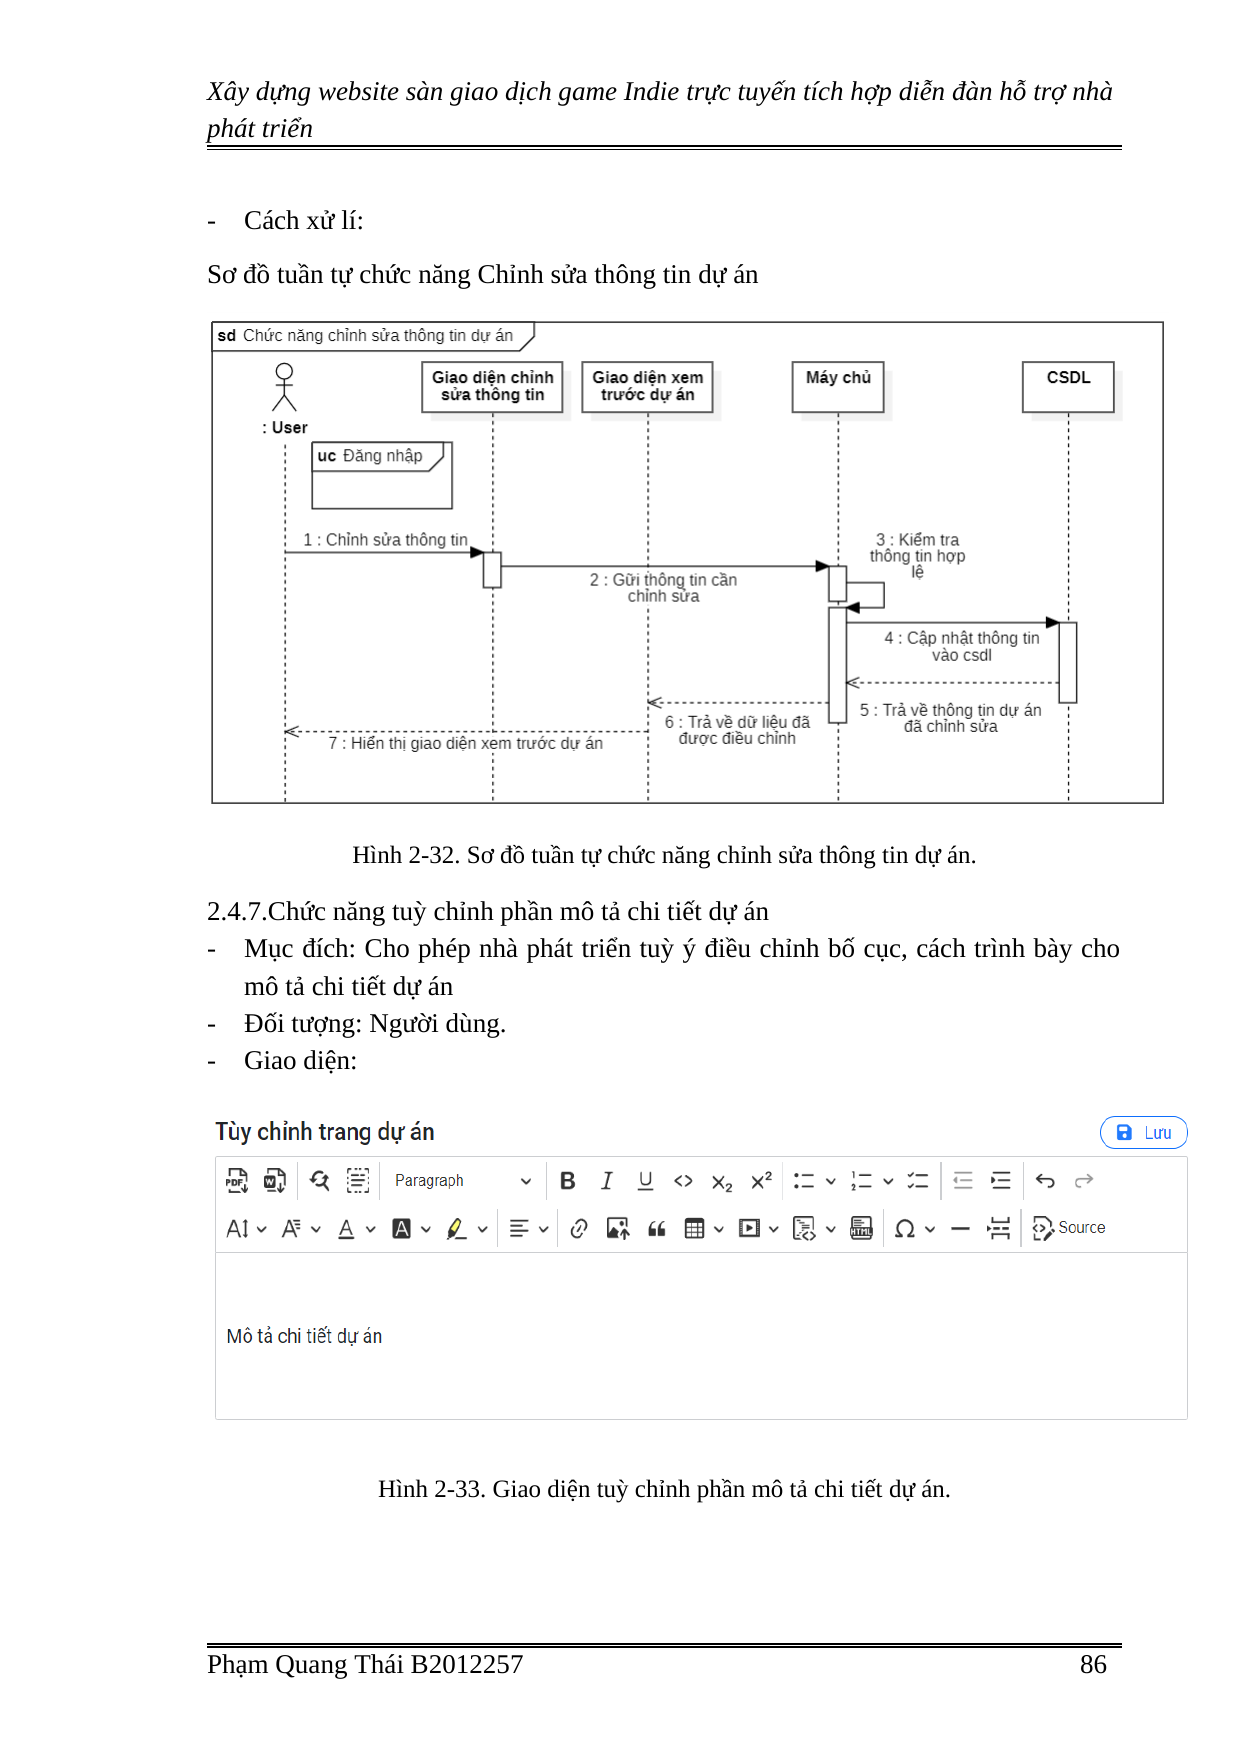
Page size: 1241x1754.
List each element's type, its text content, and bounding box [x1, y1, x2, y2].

text Hình 2-33. Giao diện tuỳ chỉnh phần mô tả chi tiết dự án. [207, 1474, 1122, 1503]
picture [206, 1098, 1190, 1452]
list Đối tượng: Người dùng. [207, 1007, 1122, 1038]
list Giao diện: [207, 1044, 1122, 1075]
text Sơ đồ tuần tự chức năng Chỉnh sửa thông tin dự án [207, 258, 1122, 289]
list Cách xử lí: [207, 204, 1122, 235]
subtitle Chức năng tuỳ chỉnh phần mô tả chi tiết dự án [207, 895, 1122, 926]
list Mục đích: Cho phép nhà phát triển tuỳ ý điều chỉnh bố cục, cách trình bày cho mô tả chi tiết dự án [207, 932, 1122, 1001]
picture [206, 312, 1170, 817]
text Hình 2-32. Sơ đồ tuần tự chức năng chỉnh sửa thông tin dự án. [207, 840, 1122, 868]
